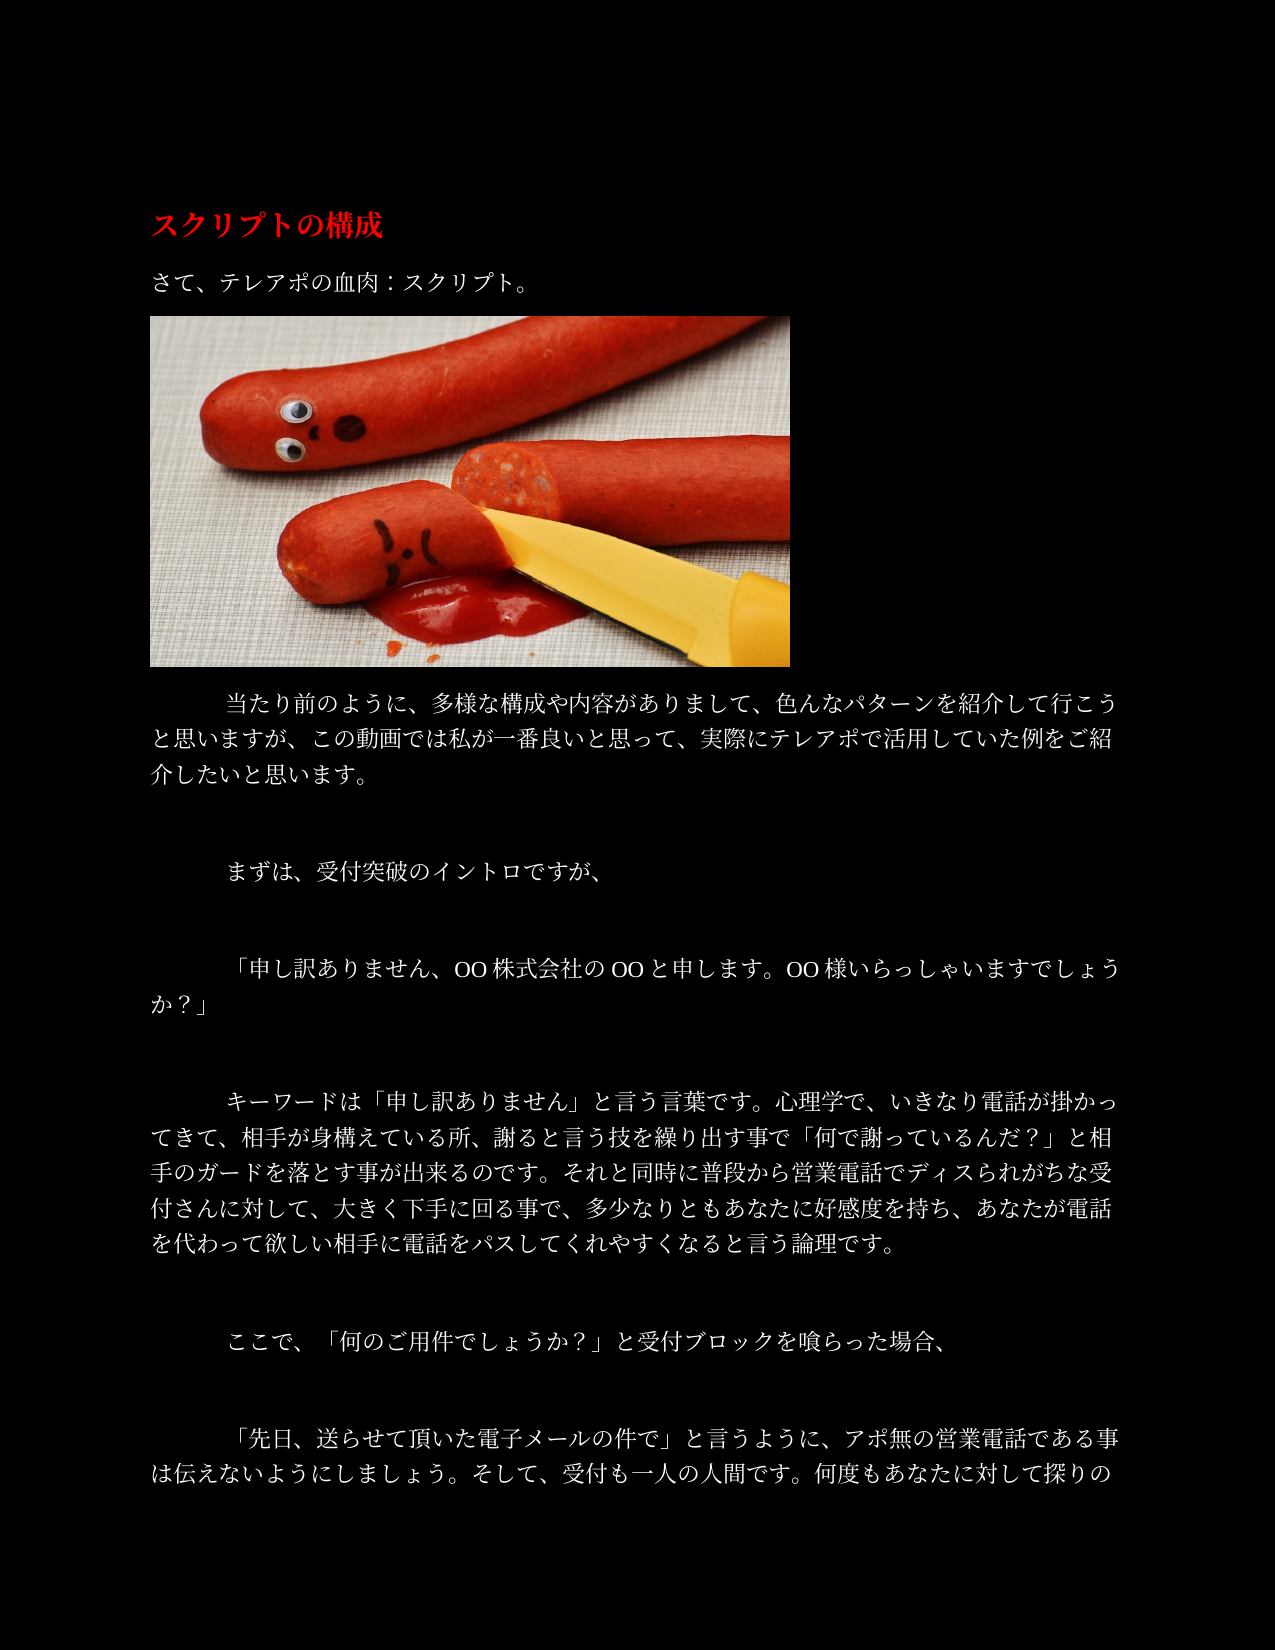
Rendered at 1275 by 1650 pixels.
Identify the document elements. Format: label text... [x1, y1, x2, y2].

text 当たり前のように、多様な構成や内容がありまして、色んなパターンを紹介して行こうと思いますが、この動画では私が一番良いと思って、実際にテレアポで活用していた例をご紹介したいと思います。 [150, 686, 1125, 790]
text キーワードは「申し訳ありません」と言う言葉です。心理学で、いきなり電話が掛かってきて、相手が身構えている所、謝ると言う技を繰り出す事で「何で謝っているんだ？」と相手のガードを落とす事が出来るのです。それと同時に普段から営業電話でディスられがちな受付さんに対して、大きく下手に回る事で、多少なりともあなたに好感度を持ち、あなたが電話を代わって欲しい相手に電話をパスしてくれやすくなると言う論理です。 [150, 1084, 1125, 1259]
text さて、テレアポの血肉：スクリプト。 [150, 265, 1125, 298]
text まずは、受付突破のイントロですが、 [150, 854, 1125, 887]
text ここで、「何のご用件でしょうか？」と受付ブロックを喰らった場合、 [150, 1323, 1125, 1356]
text スクリプトの構成 [150, 203, 1125, 245]
text 「申し訳ありません、OO株式会社のOOと申します。OO様いらっしゃいますでしょうか？」 [150, 951, 1125, 1020]
picture [150, 316, 790, 667]
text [150, 1421, 1125, 1489]
